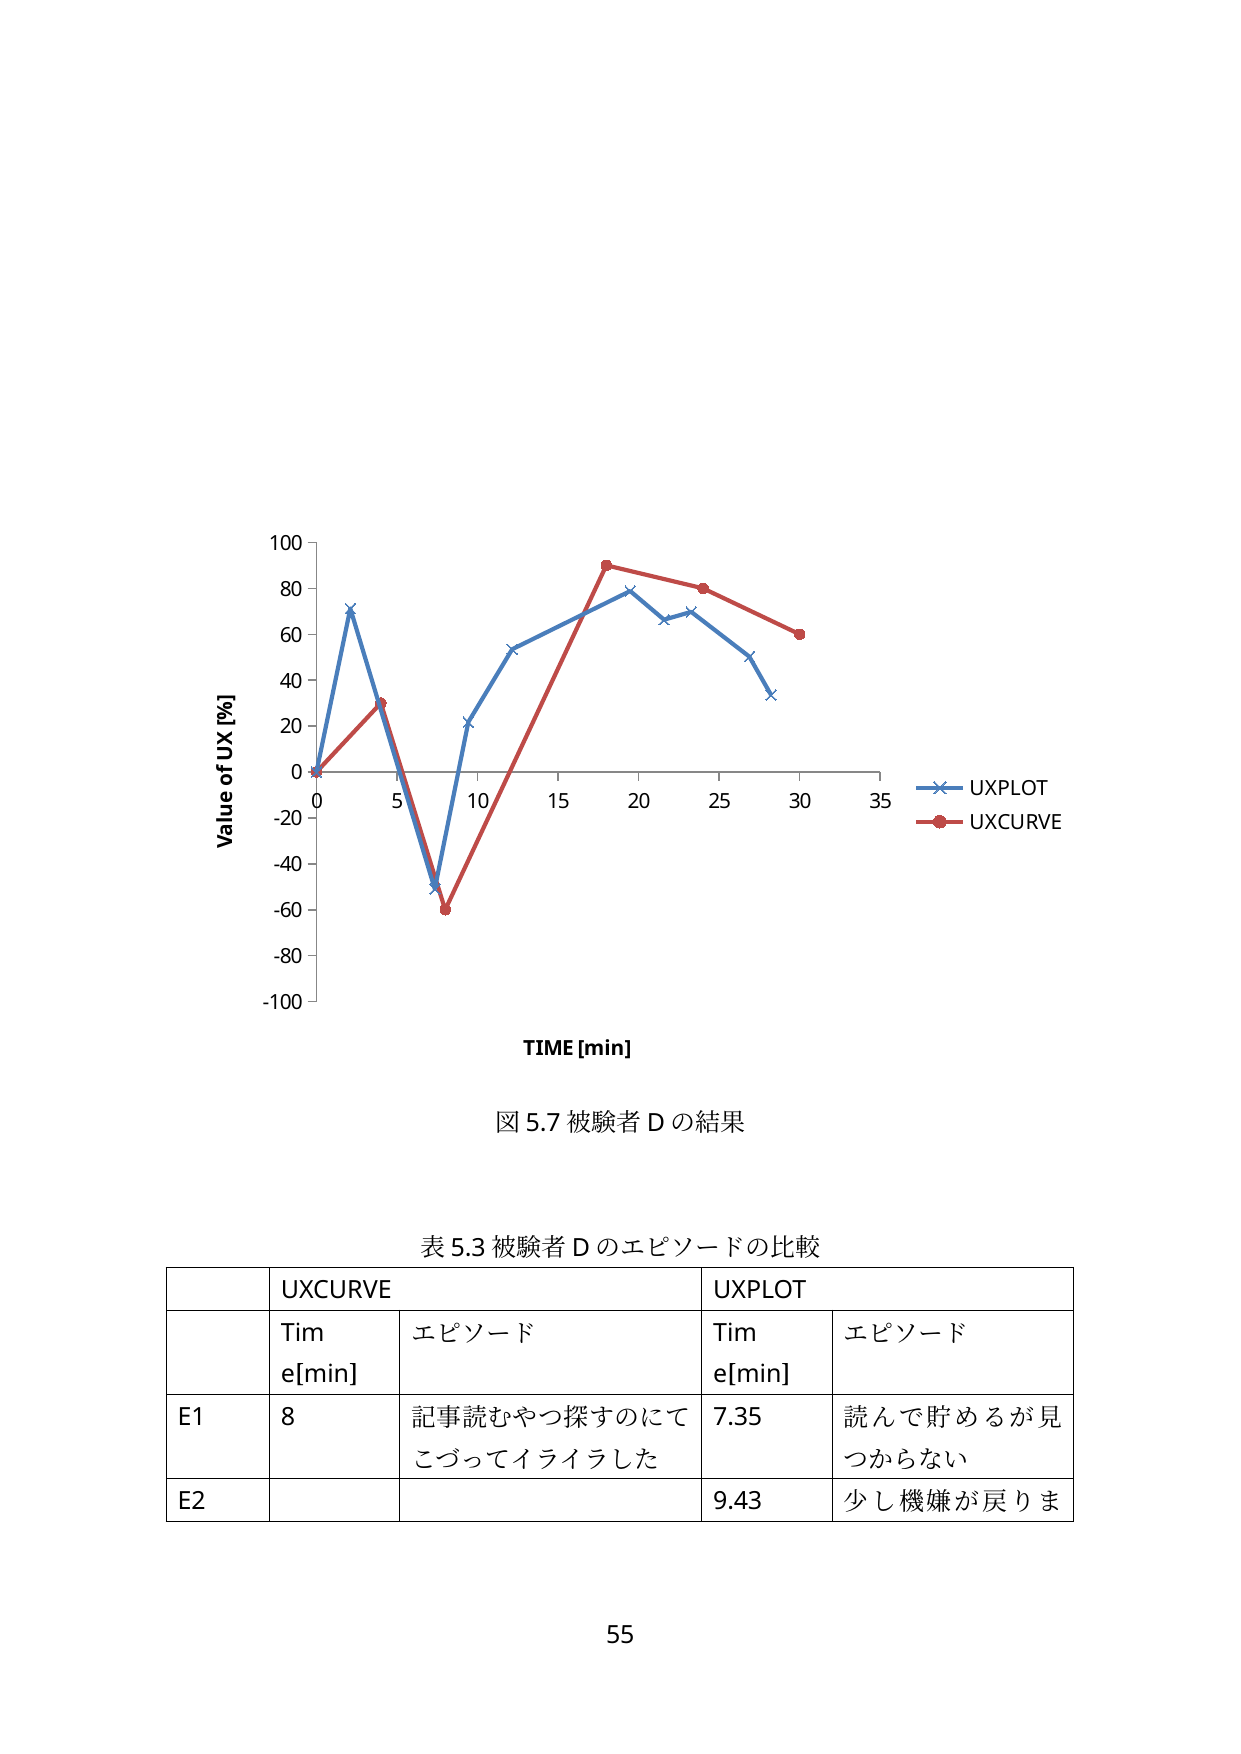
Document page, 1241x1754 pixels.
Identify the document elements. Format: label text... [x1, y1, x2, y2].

text 図5.7 被験者Dの結果 [177, 1100, 1063, 1142]
table_cell 8 [270, 1395, 399, 1478]
table_cell 7.35 [702, 1395, 832, 1478]
table_cell Time[min] [270, 1311, 399, 1394]
text 表5.3 被験者Dのエピソードの比較 [177, 1225, 1063, 1267]
table_cell 9.43 [702, 1479, 832, 1521]
table_header UXCURVE [270, 1268, 701, 1309]
table_cell [167, 1311, 269, 1394]
table_cell エピソード [400, 1311, 701, 1394]
table_cell 少し機嫌が戻りました。見つけました [833, 1479, 1073, 1521]
table_header [167, 1268, 269, 1309]
table_cell Time[min] [702, 1311, 832, 1394]
table_header UXPLOT [702, 1268, 1073, 1309]
table_cell E1 [167, 1395, 269, 1478]
table_cell 記事読むやつ探すのにてこづってイライラした [400, 1395, 701, 1478]
table_cell 読んで貯めるが見つからない [833, 1395, 1073, 1478]
table_cell [270, 1479, 399, 1521]
table_cell [400, 1479, 701, 1521]
table_cell E2 [167, 1479, 269, 1521]
table_cell エピソード [833, 1311, 1073, 1394]
